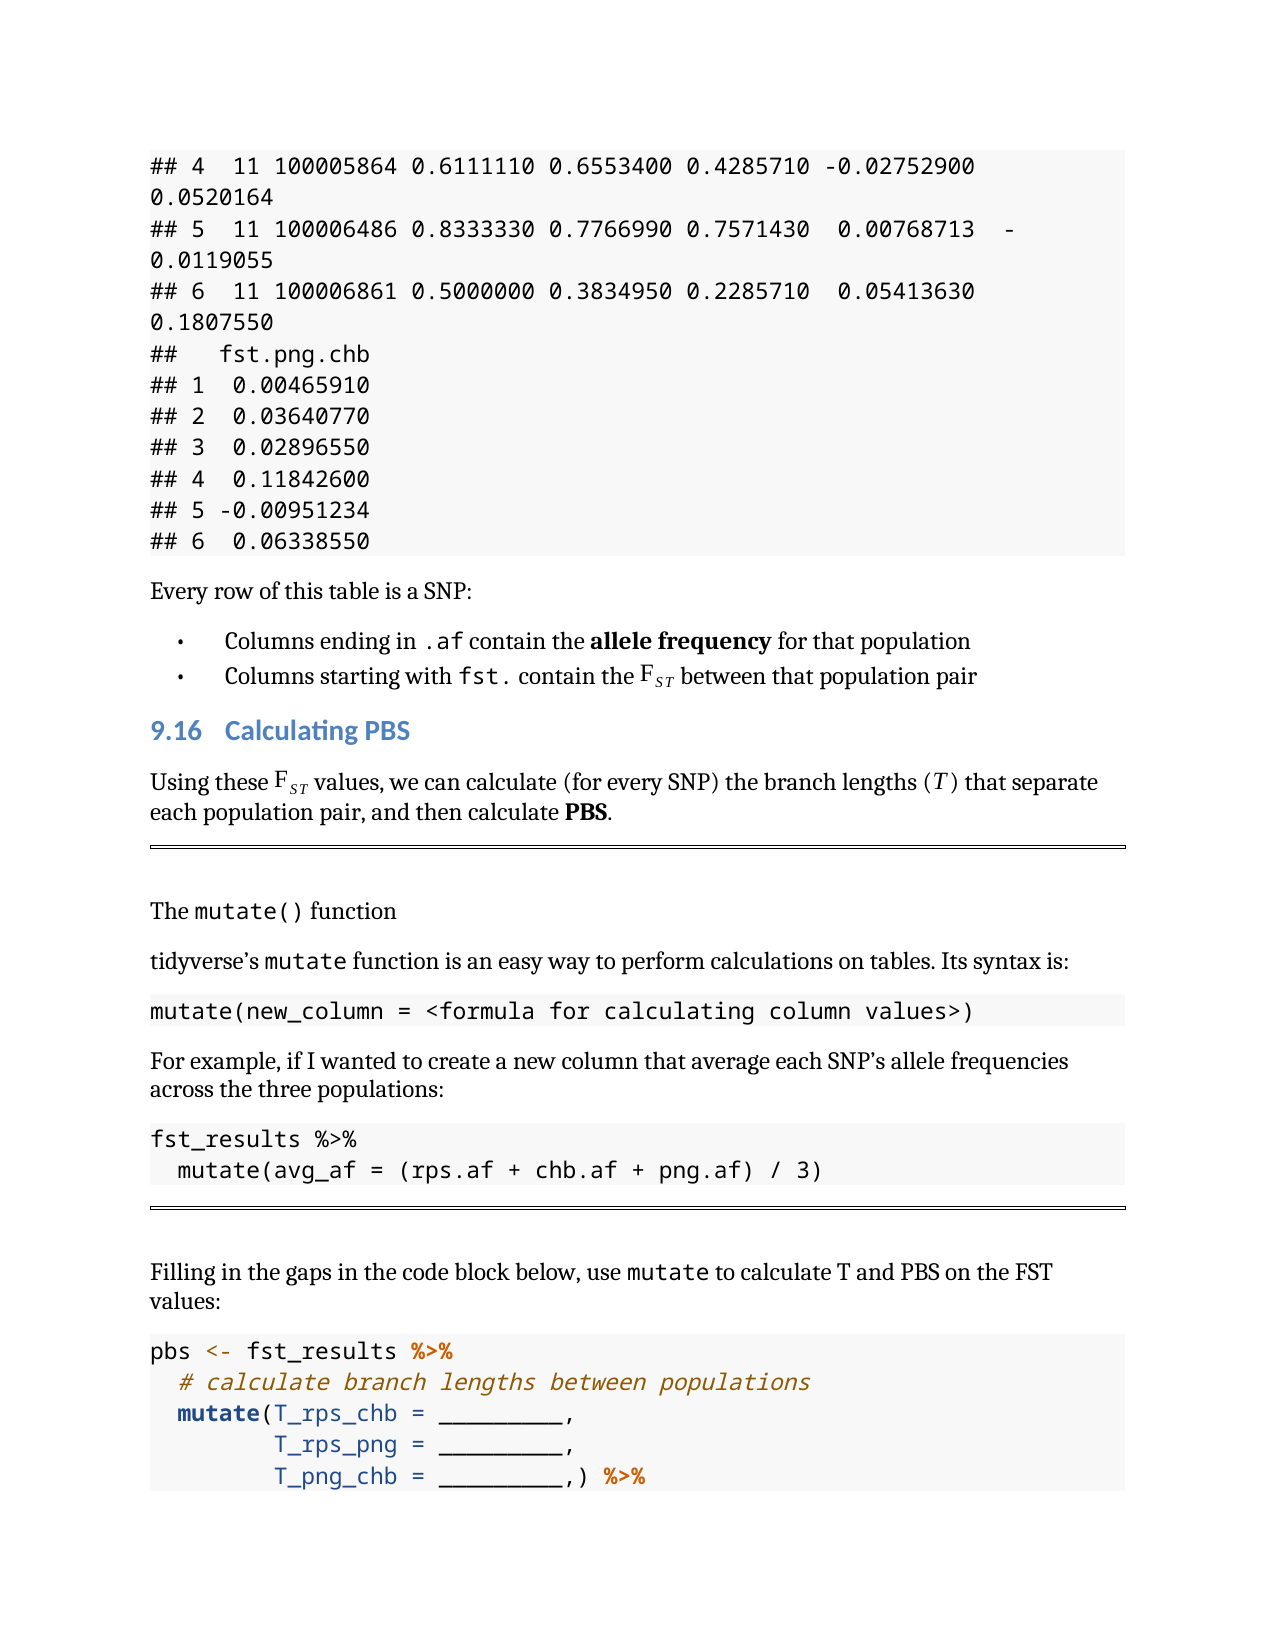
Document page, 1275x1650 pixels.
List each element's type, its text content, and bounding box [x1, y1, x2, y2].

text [150, 1334, 1125, 1491]
subtitle 9.16 Calculating PBS [150, 712, 1125, 747]
text Using these values, we can calculate (for every SNP) the branch lengths () that separate each population pair, and then calculate PBS. [150, 766, 1125, 826]
text fst_results %>% mutate(avg_af = (rps.af + chb.af + png.af) / 3) [150, 1123, 1125, 1185]
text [150, 150, 1125, 556]
text Every row of this table is a SNP: [150, 577, 1125, 606]
text Filling in the gaps in the code block below, use mutate to calculate T and PBS on the FST values: [150, 1256, 1125, 1316]
text For example, if I wanted to create a new column that average each SNP’s allele frequencies across the three populations: [150, 1047, 1125, 1104]
text tidyverse’s mutate function is an easy way to perform calculations on tables. Its syntax is: [150, 944, 1125, 976]
list Columns ending in .af contain the allele frequency for that population [175, 624, 1125, 656]
text The mutate() function [150, 894, 1125, 926]
list Columns starting with fst. contain the between that population pair [175, 659, 1125, 691]
text mutate(new_column = <formula for calculating column values>) [150, 994, 1125, 1026]
